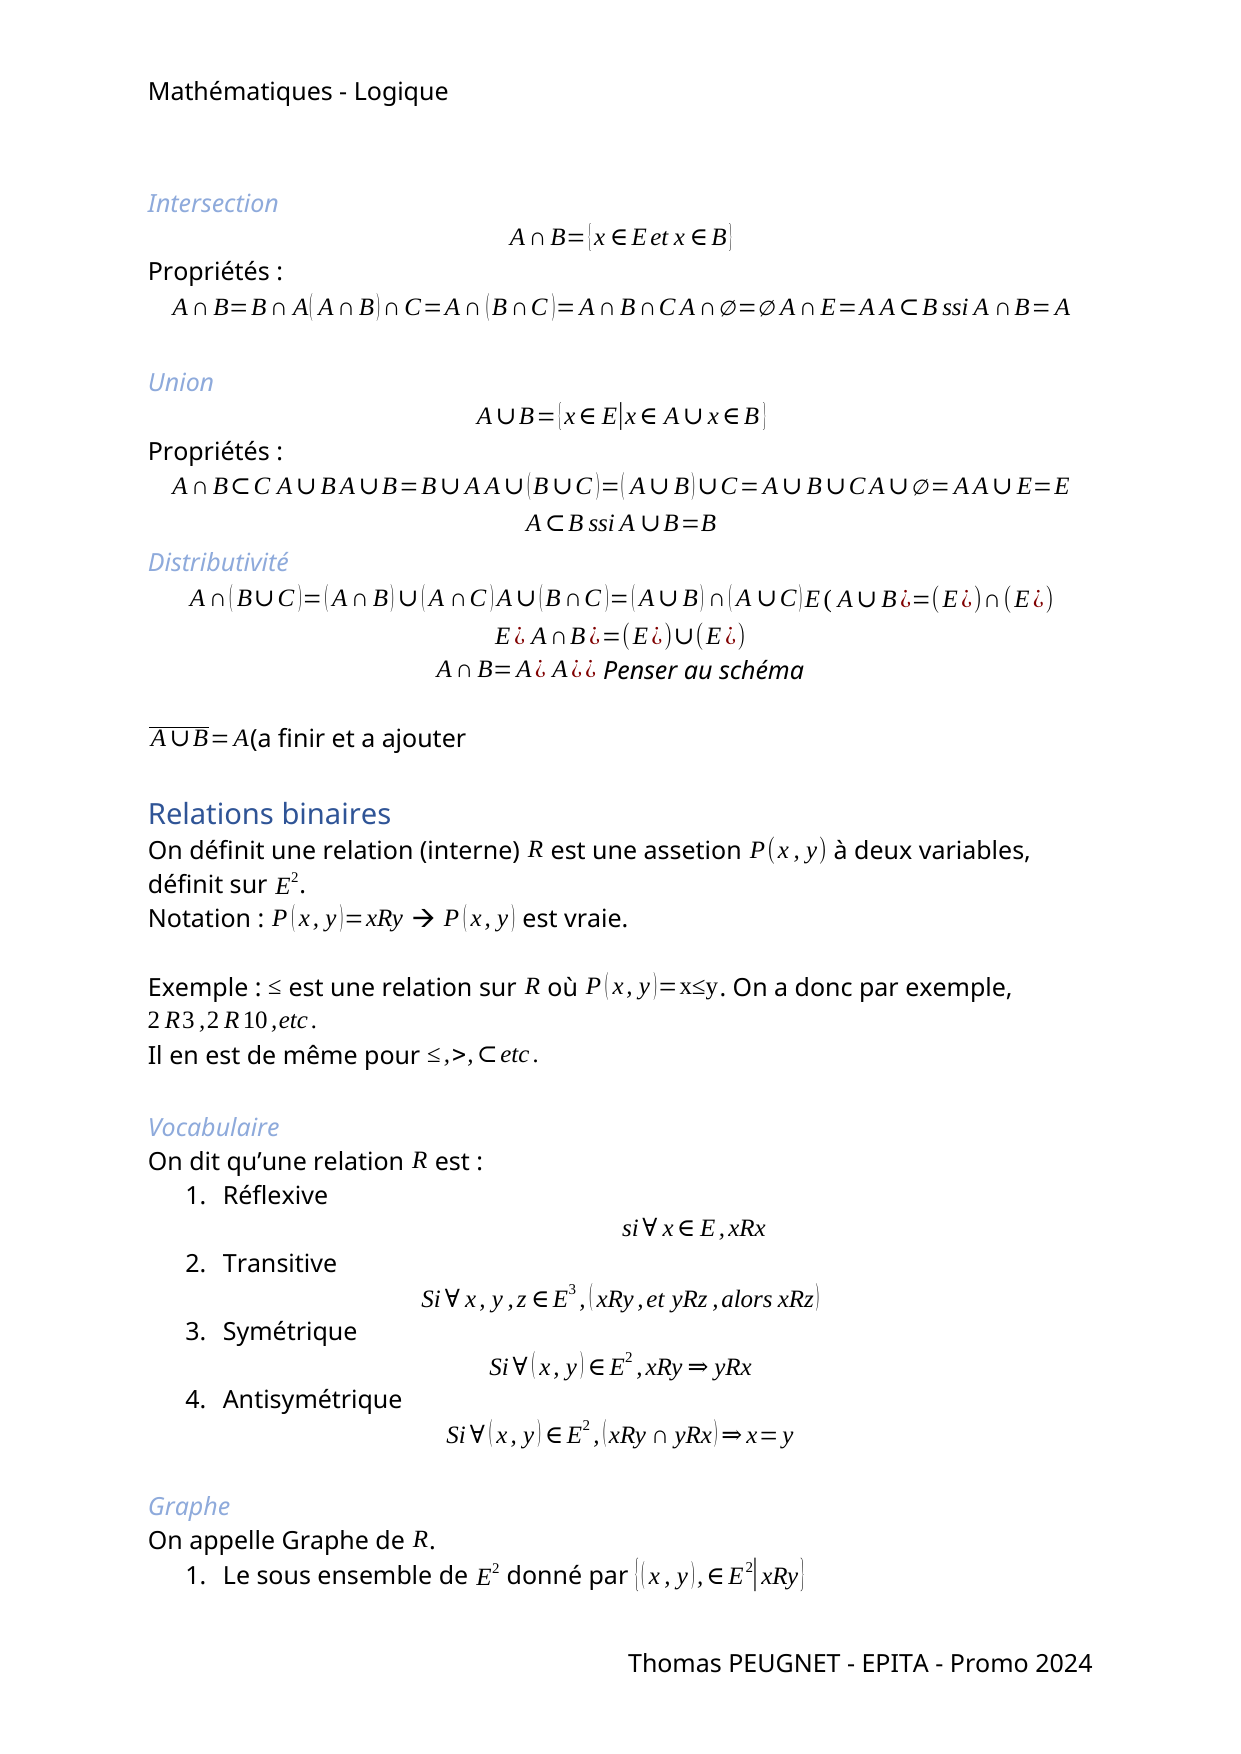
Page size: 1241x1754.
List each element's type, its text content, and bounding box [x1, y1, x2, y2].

subtitle Relations binaires [148, 793, 1093, 833]
subtitle Union [148, 365, 1093, 399]
list Le sous ensemble de donné par [185, 1557, 1093, 1593]
text Propriétés : [148, 254, 1093, 288]
text Propriétés : [148, 433, 1093, 467]
list Antisymétrique [185, 1382, 1093, 1416]
text On appelle Graphe de . [148, 1522, 1093, 1557]
text Penser au schéma [148, 653, 1093, 687]
list Transitive [185, 1246, 1093, 1280]
subtitle Graphe [148, 1488, 1093, 1522]
text Notation : est vraie. [148, 901, 1093, 935]
list Symétrique [185, 1314, 1093, 1348]
subtitle Intersection [148, 186, 1093, 220]
list Réflexive [185, 1178, 1093, 1212]
text Exemple : est une relation sur où . On a donc par exemple, [148, 969, 1093, 1037]
text On dit qu’une relation est : [148, 1144, 1093, 1178]
subtitle Distributivité [148, 544, 1093, 578]
text (a finir et a ajouter [148, 721, 1093, 755]
subtitle Vocabulaire [148, 1109, 1093, 1144]
text Il en est de même pour [148, 1037, 1093, 1071]
text On définit une relation (interne) est une assetion à deux variables, définit sur . [148, 833, 1093, 901]
